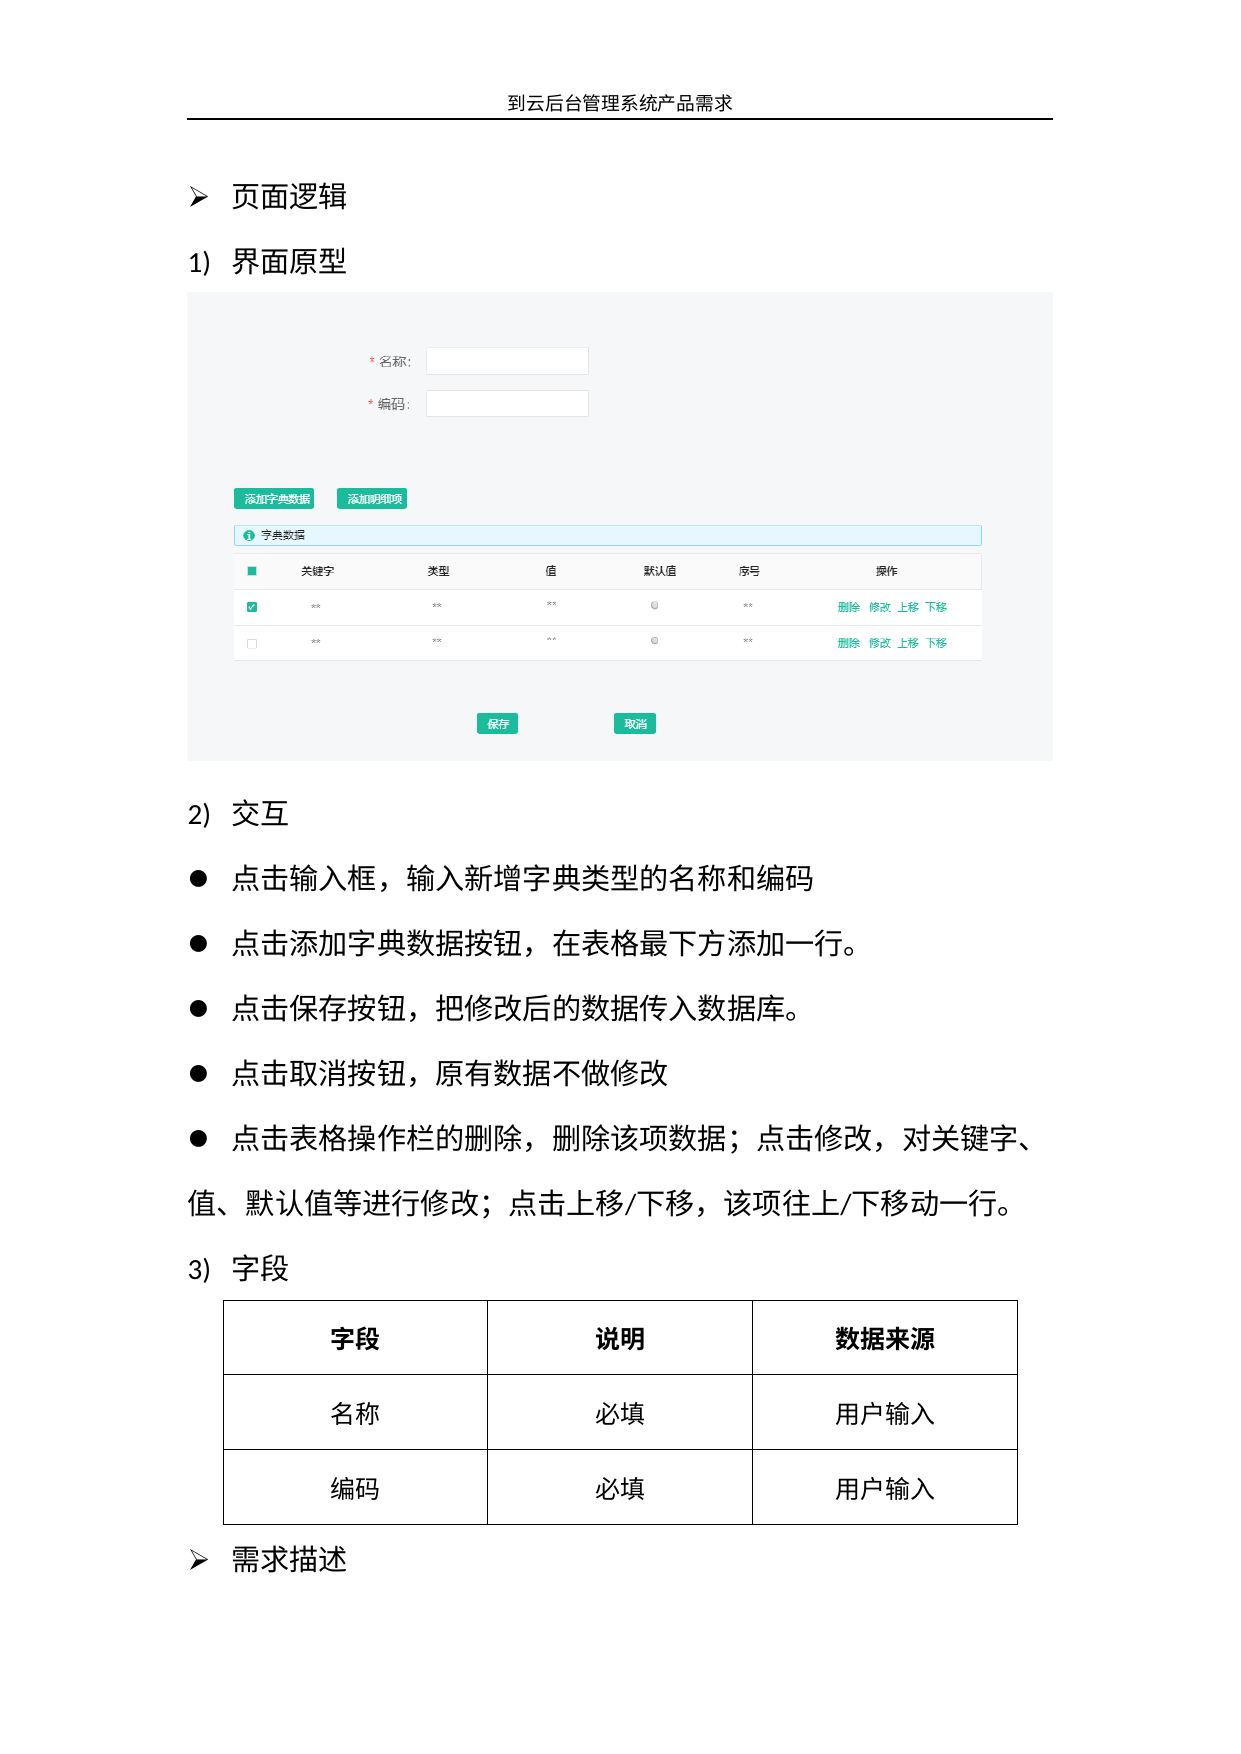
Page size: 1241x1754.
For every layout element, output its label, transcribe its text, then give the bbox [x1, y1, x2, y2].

list 交互 [187, 779, 1053, 844]
list 页面逻辑 [187, 162, 1053, 227]
list 字段 [187, 1234, 1053, 1299]
list 点击保存按钮，把修改后的数据传入数据库。 [187, 974, 1053, 1039]
table_cell 名称 [224, 1375, 487, 1449]
table_header 字段 [224, 1301, 487, 1374]
list 需求描述 [187, 1525, 1053, 1590]
list 点击表格操作栏的删除，删除该项数据；点击修改，对关键字、 [187, 1104, 1053, 1169]
table_cell 用户输入 [753, 1375, 1017, 1449]
list 界面原型 [187, 227, 1053, 292]
table_cell 用户输入 [753, 1450, 1017, 1524]
text 值、默认值等进行修改；点击上移/下移，该项往上/下移动一行。 [187, 1169, 1053, 1234]
table_cell 必填 [488, 1375, 752, 1449]
picture [187, 292, 1053, 761]
table_cell 必填 [488, 1450, 752, 1524]
table_header 数据来源 [753, 1301, 1017, 1374]
list 点击添加字典数据按钮，在表格最下方添加一行。 [187, 909, 1053, 974]
table_cell 编码 [224, 1450, 487, 1524]
list 点击输入框，输入新增字典类型的名称和编码 [187, 844, 1053, 909]
table_header 说明 [488, 1301, 752, 1374]
list 点击取消按钮，原有数据不做修改 [187, 1039, 1053, 1104]
